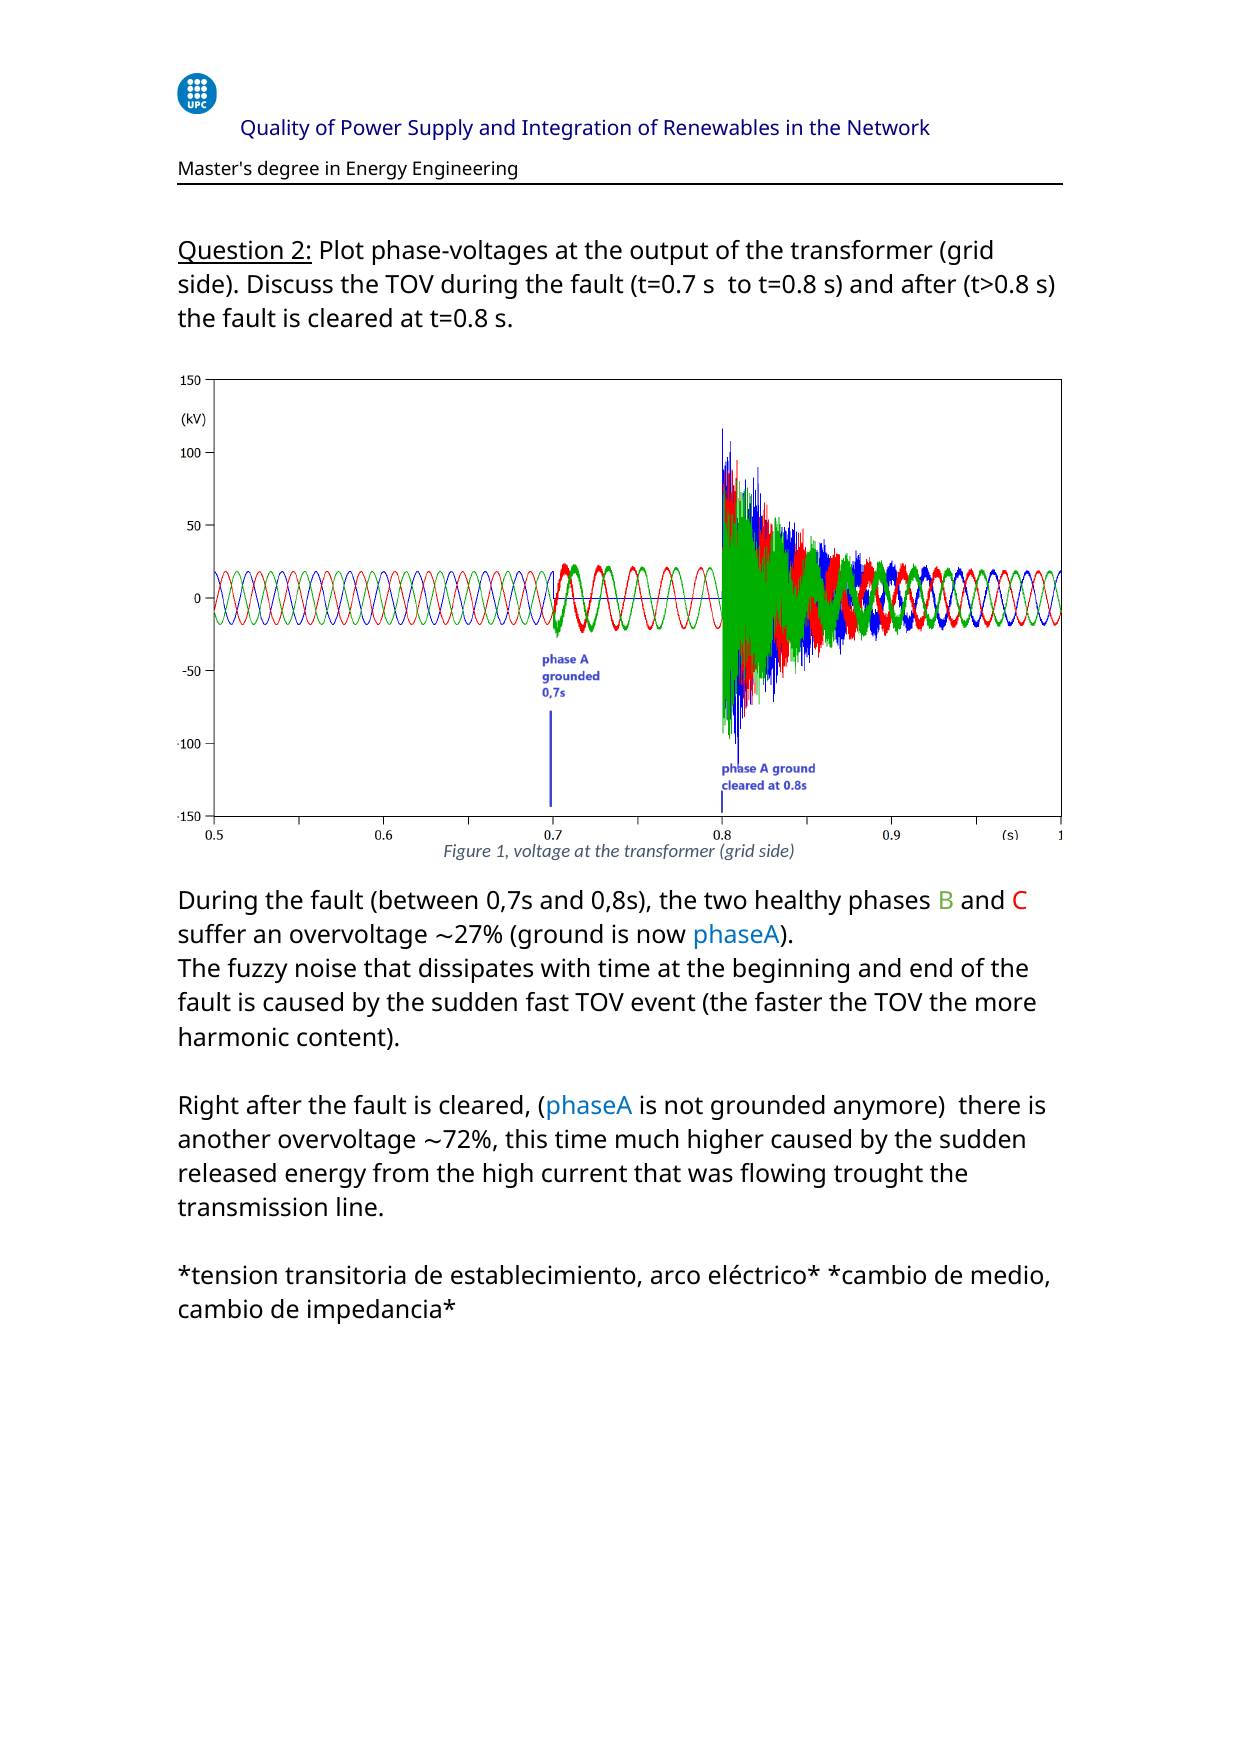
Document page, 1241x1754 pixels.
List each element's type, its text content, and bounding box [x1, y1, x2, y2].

picture [177, 73, 217, 114]
text Right after the fault is cleared, (phaseA is not grounded anymore) there is another overvoltage ∼72%, this time much higher caused by the sudden released energy from the high current that was flowing trought the transmission line. [177, 1087, 1063, 1223]
text The fuzzy noise that dissipates with time at the beginning and end of the fault is caused by the sudden fast TOV event (the faster the TOV the more harmonic content). [177, 951, 1063, 1053]
text Question 2: Plot phase-voltages at the output of the transformer (grid side). Discuss the TOV during the fault (t=0.7 s to t=0.8 s) and after (t>0.8 s) the fault is cleared at t=0.8 s. [177, 233, 1063, 335]
text During the fault (between 0,7s and 0,8s), the two healthy phases B and C suffer an overvoltage ∼27% (ground is now phaseA). [177, 883, 1063, 951]
picture [177, 369, 1063, 840]
text *tension transitoria de establecimiento, arco eléctrico* *cambio de medio, cambio de impedancia* [177, 1258, 1063, 1326]
